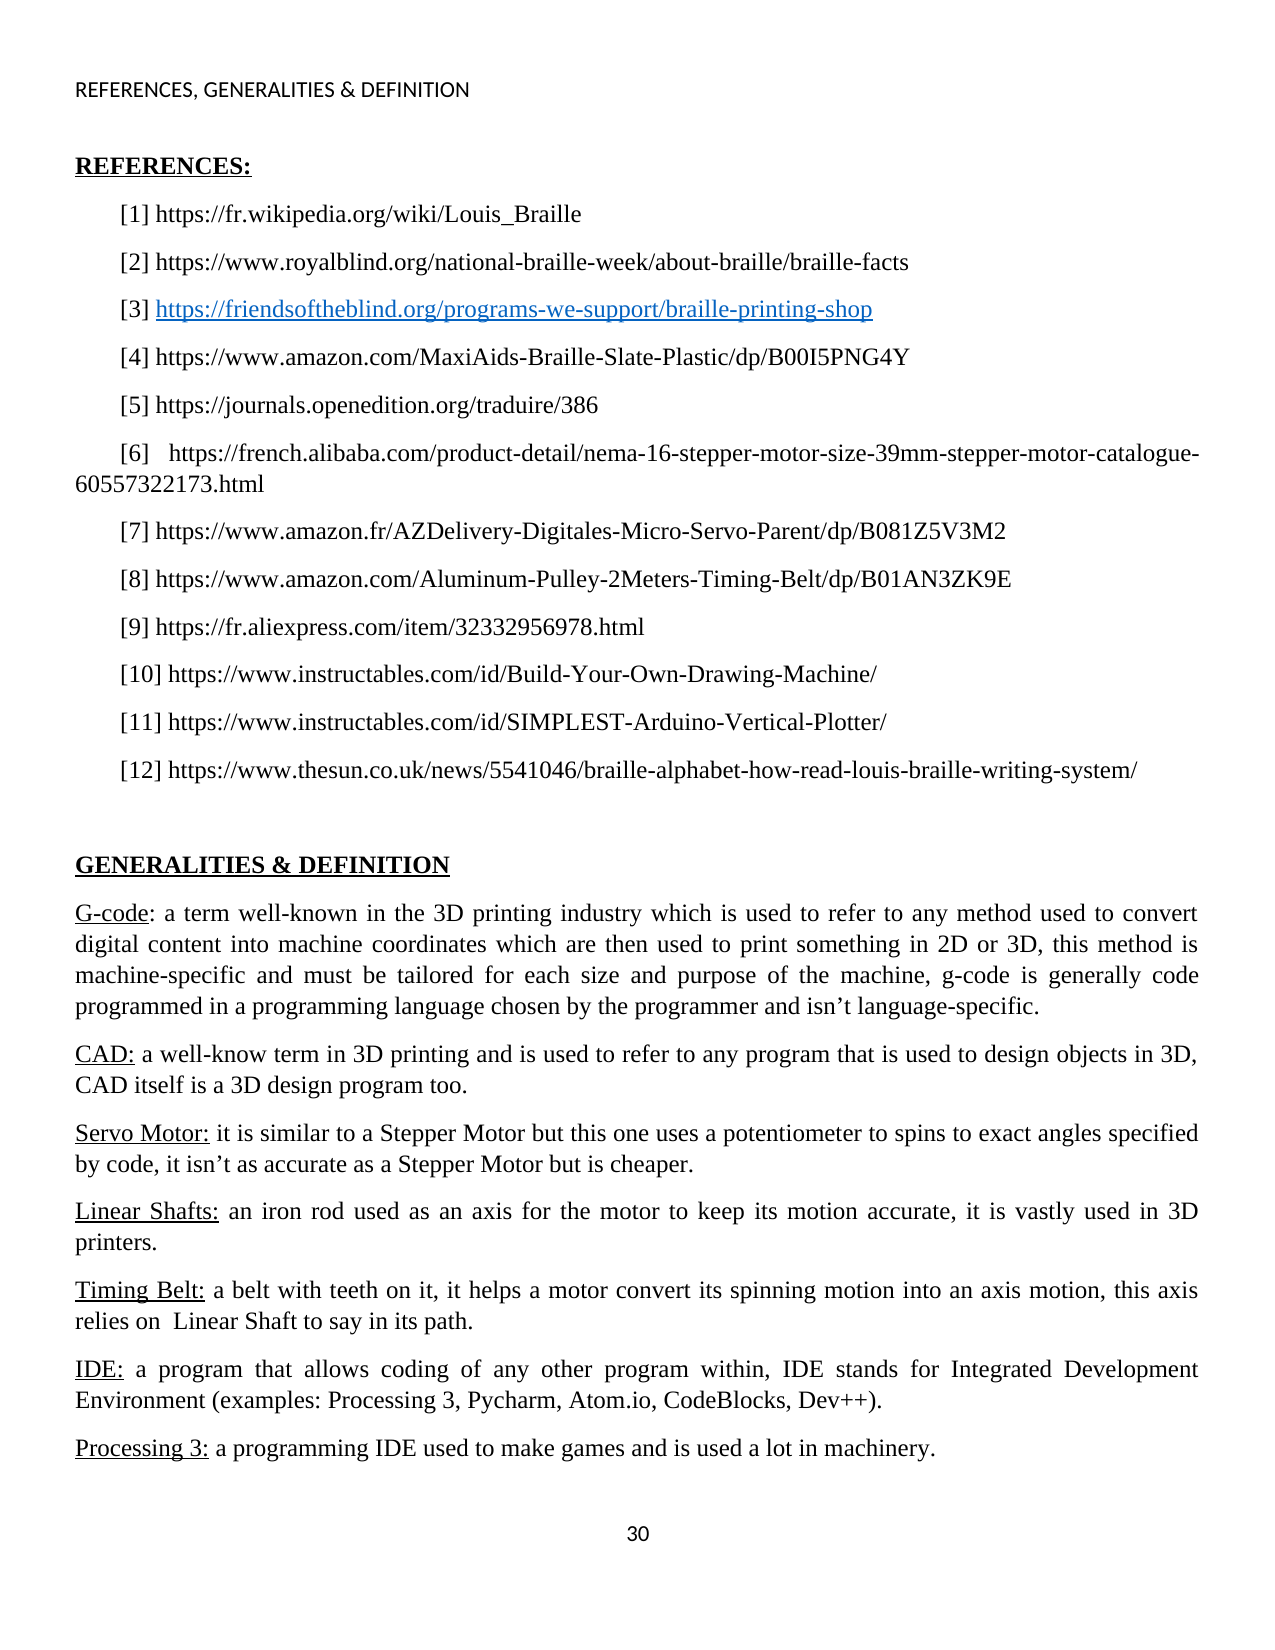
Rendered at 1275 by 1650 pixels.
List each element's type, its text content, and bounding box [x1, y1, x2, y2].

text IDE: a program that allows coding of any other program within, IDE stands for Integrated Development Environment (examples: Processing 3, Pycharm, Atom.io, CodeBlocks, Dev++). [75, 1354, 1200, 1414]
text [5] https://journals.openedition.org/traduire/386 [75, 390, 1200, 419]
text CAD: a well-know term in 3D printing and is used to refer to any program that is used to design objects in 3D, CAD itself is a 3D design program too. [75, 1039, 1200, 1099]
text Processing 3: a programming IDE used to make games and is used a lot in machinery. [75, 1433, 1200, 1461]
text [9] https://fr.aliexpress.com/item/32332956978.html [75, 612, 1200, 641]
text Linear Shafts: an iron rod used as an axis for the motor to keep its motion accurate, it is vastly used in 3D printers. [75, 1196, 1200, 1256]
text GENERALITIES & DEFINITION [75, 850, 1200, 879]
text [1] https://fr.wikipedia.org/wiki/Louis_Braille [75, 199, 1200, 228]
text [6] https://french.alibaba.com/product-detail/nema-16-stepper-motor-size-39mm-stepper-motor-catalogue-60557322173.html [75, 438, 1200, 497]
text [7] https://www.amazon.fr/AZDelivery-Digitales-Micro-Servo-Parent/dp/B081Z5V3M2 [75, 516, 1200, 545]
text Servo Motor: it is similar to a Stepper Motor but this one uses a potentiometer to spins to exact angles specified by code, it isn’t as accurate as a Stepper Motor but is cheaper. [75, 1118, 1200, 1177]
text Timing Belt: a belt with teeth on it, it helps a motor convert its spinning motion into an axis motion, this axis relies on Linear Shaft to say in its path. [75, 1275, 1200, 1335]
text [12] https://www.thesun.co.uk/news/5541046/braille-alphabet-how-read-louis-braille-writing-system/ [75, 755, 1200, 784]
text [2] https://www.royalblind.org/national-braille-week/about-braille/braille-facts [75, 247, 1200, 276]
text G-code: a term well-known in the 3D printing industry which is used to refer to any method used to convert digital content into machine coordinates which are then used to print something in 2D or 3D, this method is machine-specific and must be tailored for each size and purpose of the machine, g-code is generally code programmed in a programming language chosen by the programmer and isn’t language-specific. [75, 898, 1200, 1020]
text [10] https://www.instructables.com/id/Build-Your-Own-Drawing-Machine/ [75, 659, 1200, 688]
text [3] https://friendsoftheblind.org/programs-we-support/braille-printing-shop [75, 294, 1200, 323]
text REFERENCES: [75, 151, 1200, 179]
text [11] https://www.instructables.com/id/SIMPLEST-Arduino-Vertical-Plotter/ [75, 707, 1200, 736]
text [8] https://www.amazon.com/Aluminum-Pulley-2Meters-Timing-Belt/dp/B01AN3ZK9E [75, 564, 1200, 593]
text [4] https://www.amazon.com/MaxiAids-Braille-Slate-Plastic/dp/B00I5PNG4Y [75, 342, 1200, 371]
